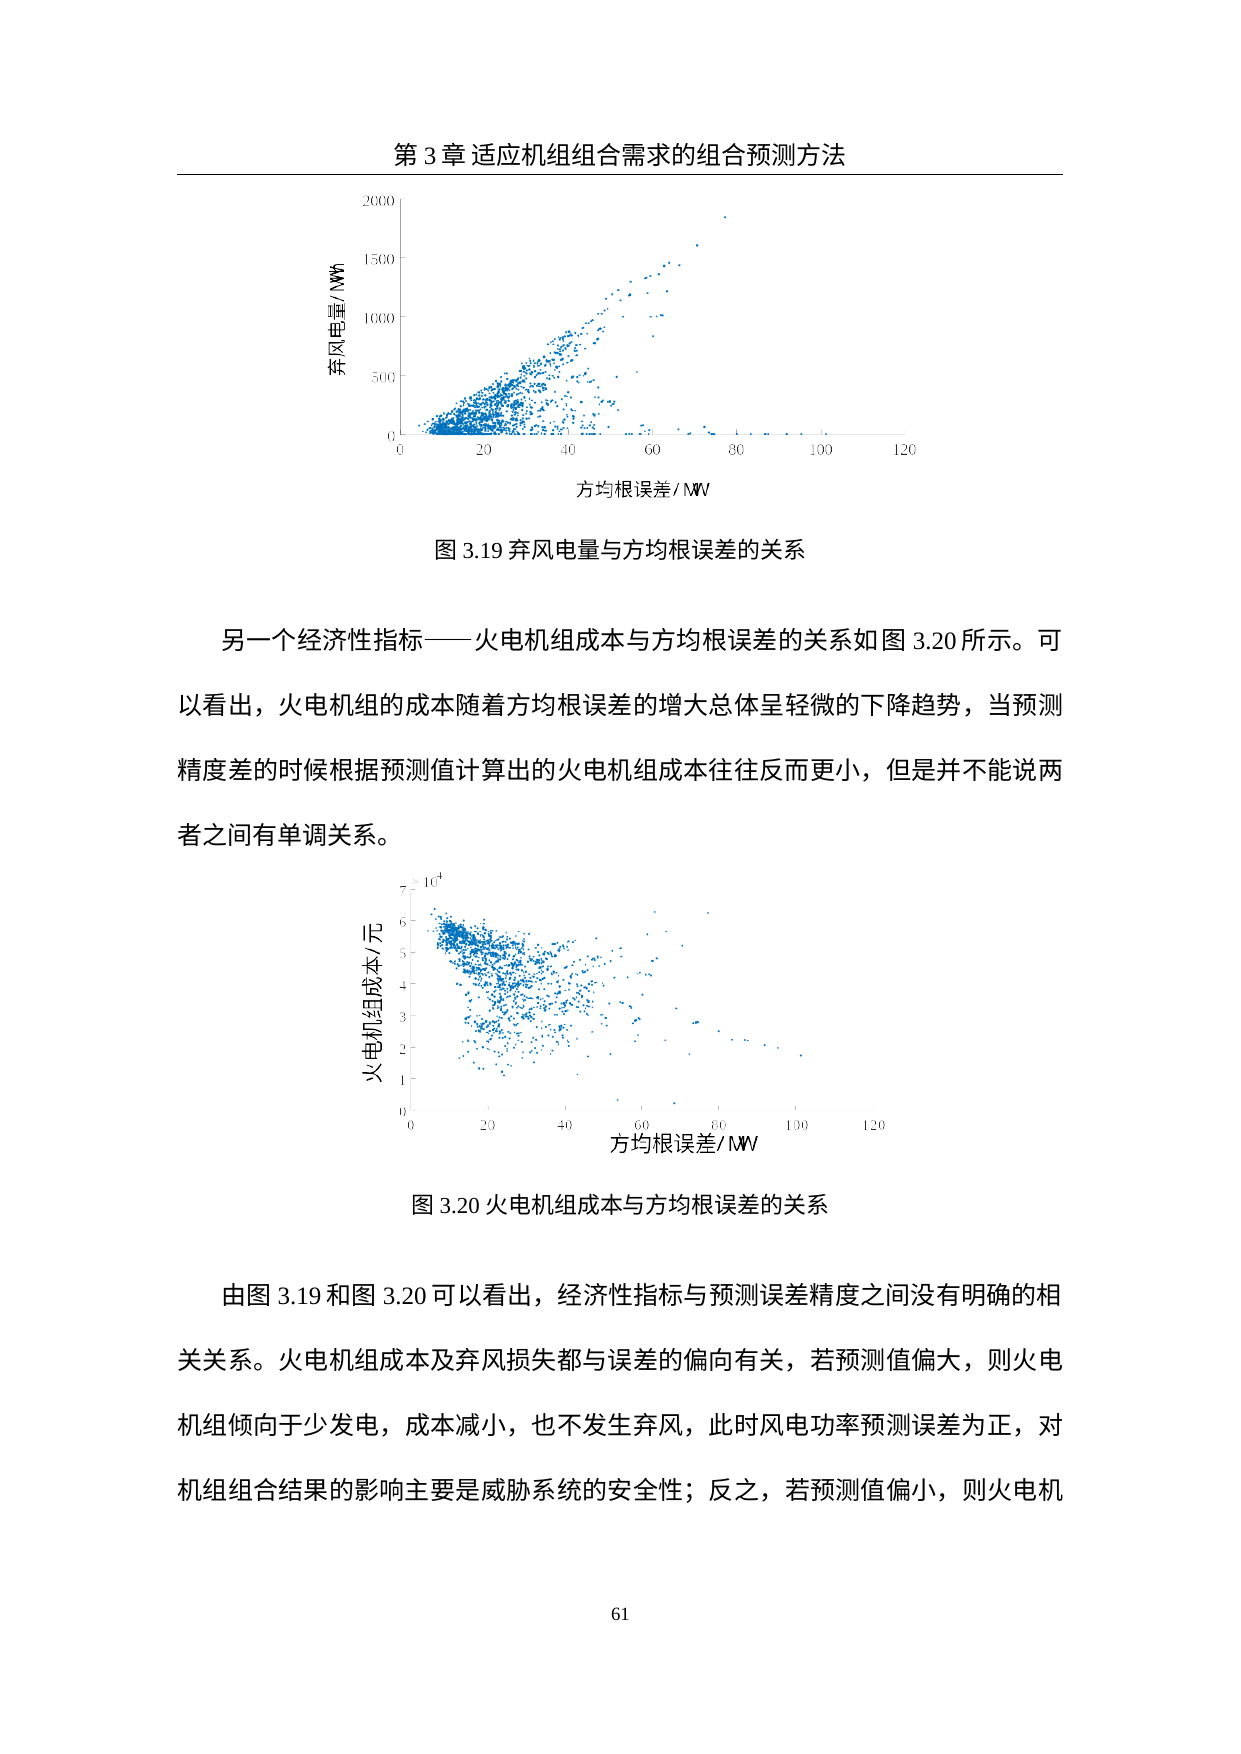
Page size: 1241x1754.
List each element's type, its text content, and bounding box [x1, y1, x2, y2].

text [177, 1261, 1063, 1521]
